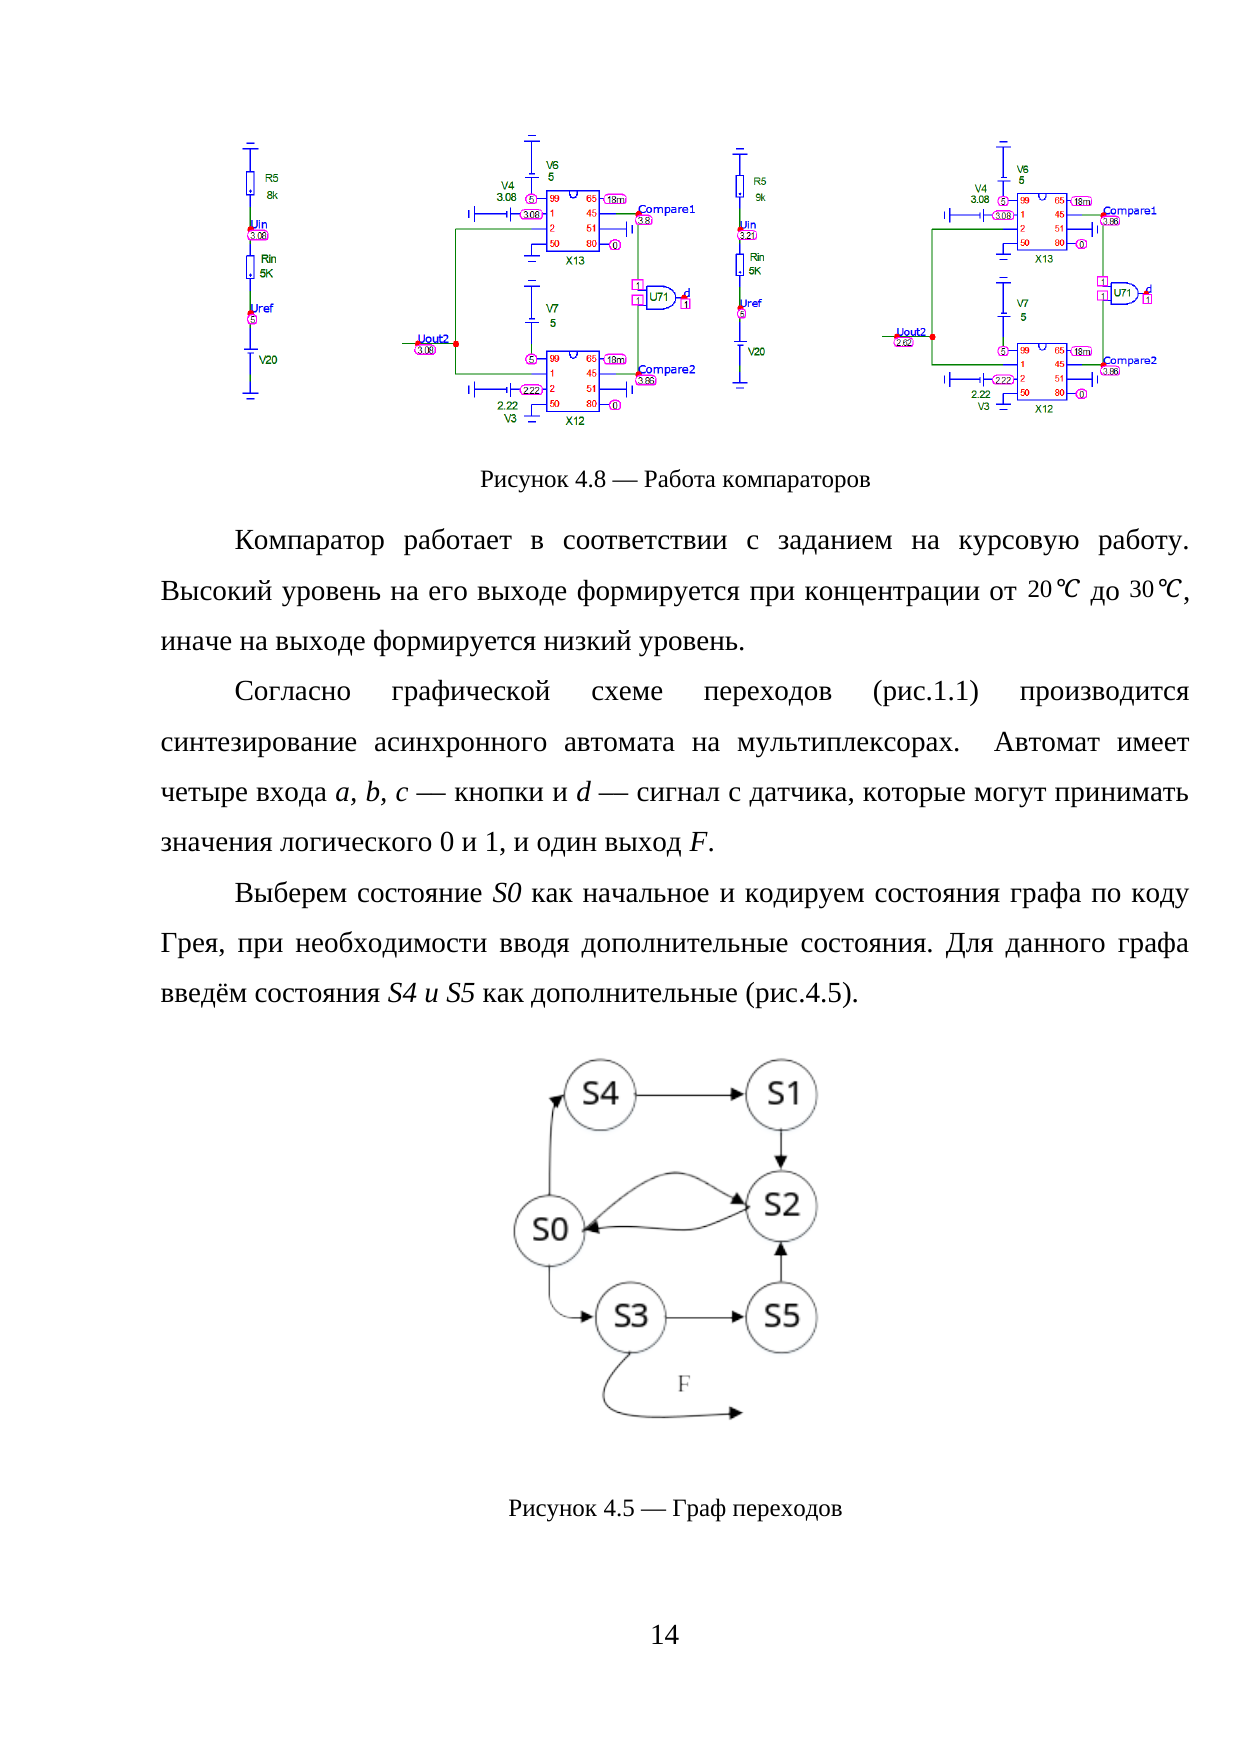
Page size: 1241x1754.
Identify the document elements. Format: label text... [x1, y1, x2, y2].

text Выберем состояние S0 как начальное и кодируем состояния графа по коду Грея, при необходимости вводя дополнительные состояния. Для данного графа введём состояния S4 и S5 как дополнительные (рис.4.5). [160, 875, 1190, 1009]
text Компаратор работает в соответствии с заданием на курсовую работу. Высокий уровень на его выходе формируется при концентрации от до , иначе на выходе формируется низкий уровень. [160, 522, 1190, 657]
text Согласно графической схеме переходов (рис.1.1) производится синтезирование асинхронного автомата на мультиплексорах. Автомат имеет четыре входа a, b, c –– кнопки и d –– сигнал с датчика, которые могут принимать значения логического 0 и 1, и один выход F. [160, 673, 1190, 858]
picture [234, 120, 701, 436]
picture [708, 123, 1178, 436]
text Рисунок 4.5 ― Граф переходов [160, 1493, 1190, 1522]
